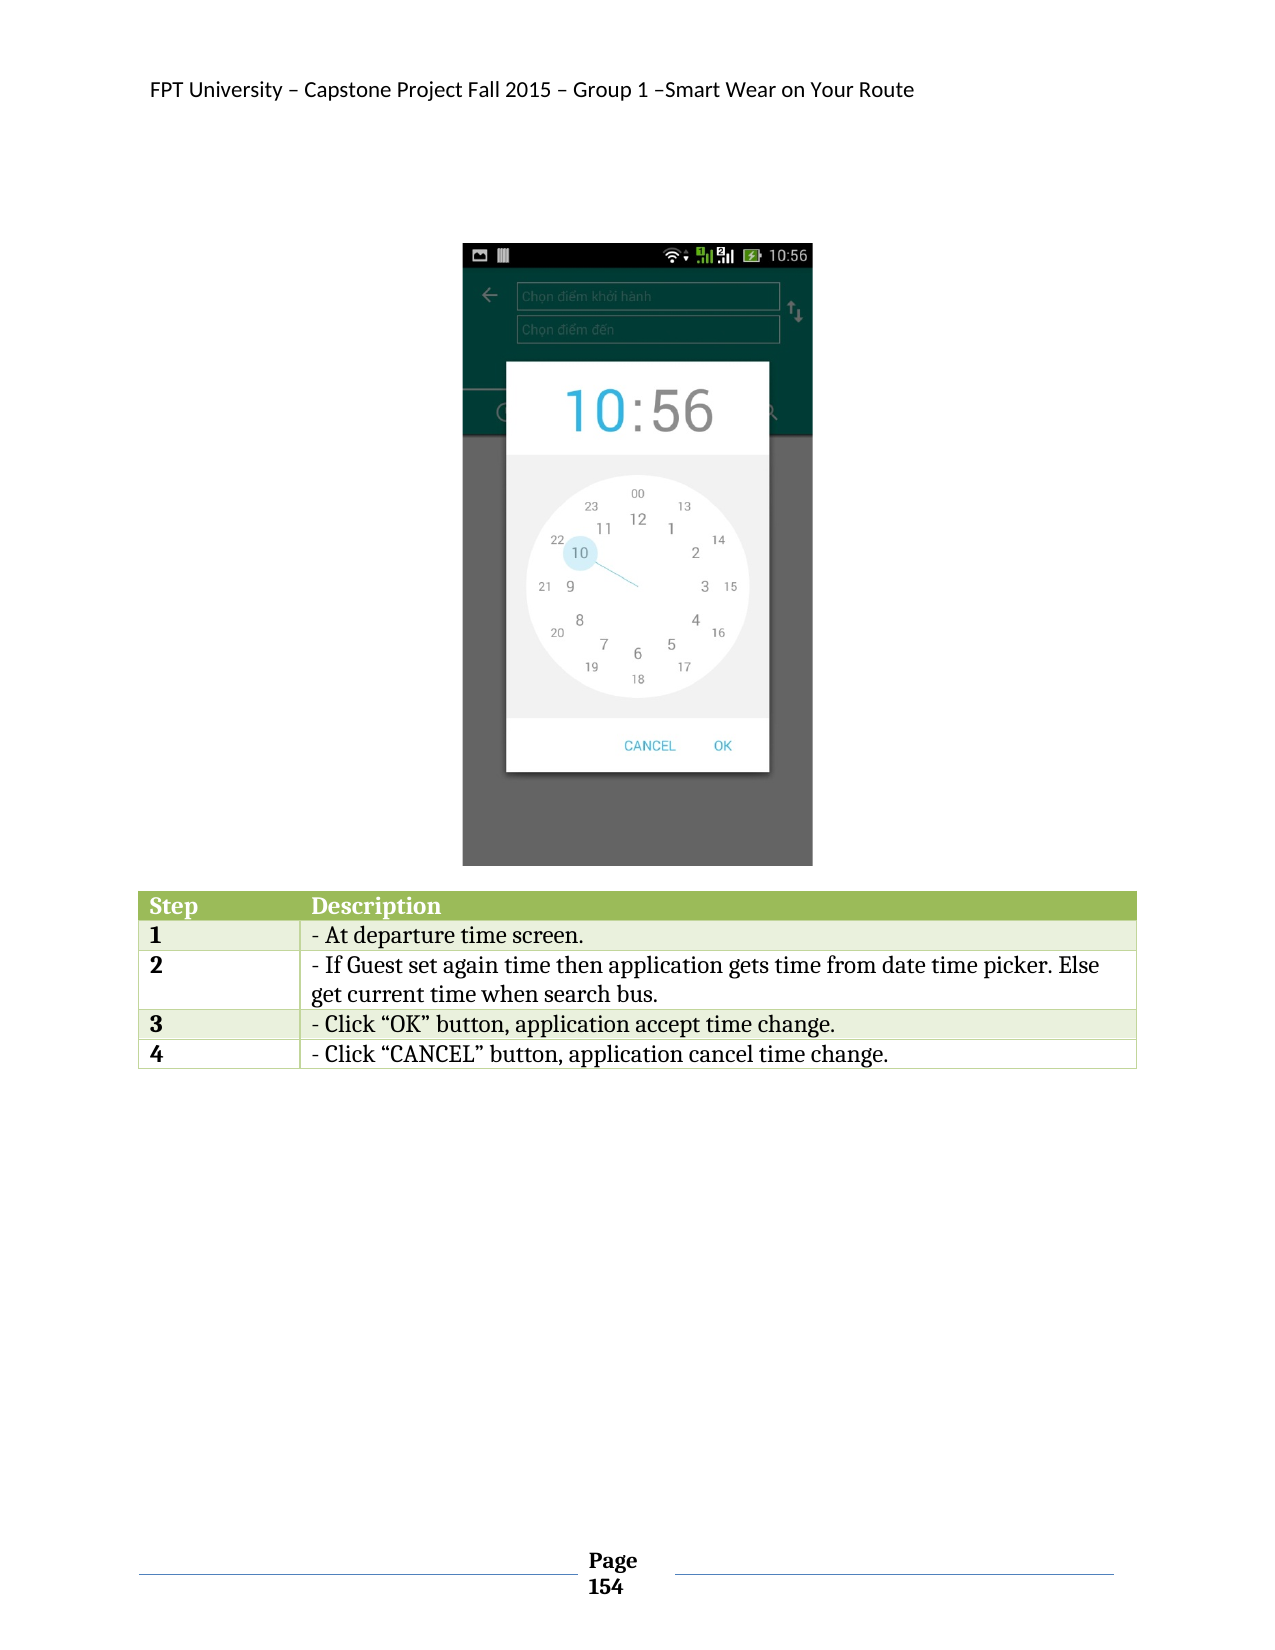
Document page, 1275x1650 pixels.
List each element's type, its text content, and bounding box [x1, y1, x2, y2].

table_cell 2 [139, 951, 299, 1009]
table_cell - At departure time screen. [301, 921, 1136, 950]
table_cell - Click “OK” button, application accept time change. [301, 1010, 1136, 1038]
table_cell 4 [139, 1040, 299, 1068]
table_cell 3 [139, 1010, 299, 1038]
table_header Description [301, 892, 1136, 920]
picture [462, 243, 813, 866]
table_header Step [139, 892, 299, 920]
table_cell - Click “CANCEL” button, application cancel time change. [301, 1040, 1136, 1068]
table_cell - If Guest set again time then application gets time from date time picker. Else get current time when search bus. [301, 951, 1136, 1009]
table_cell 1 [139, 921, 299, 950]
